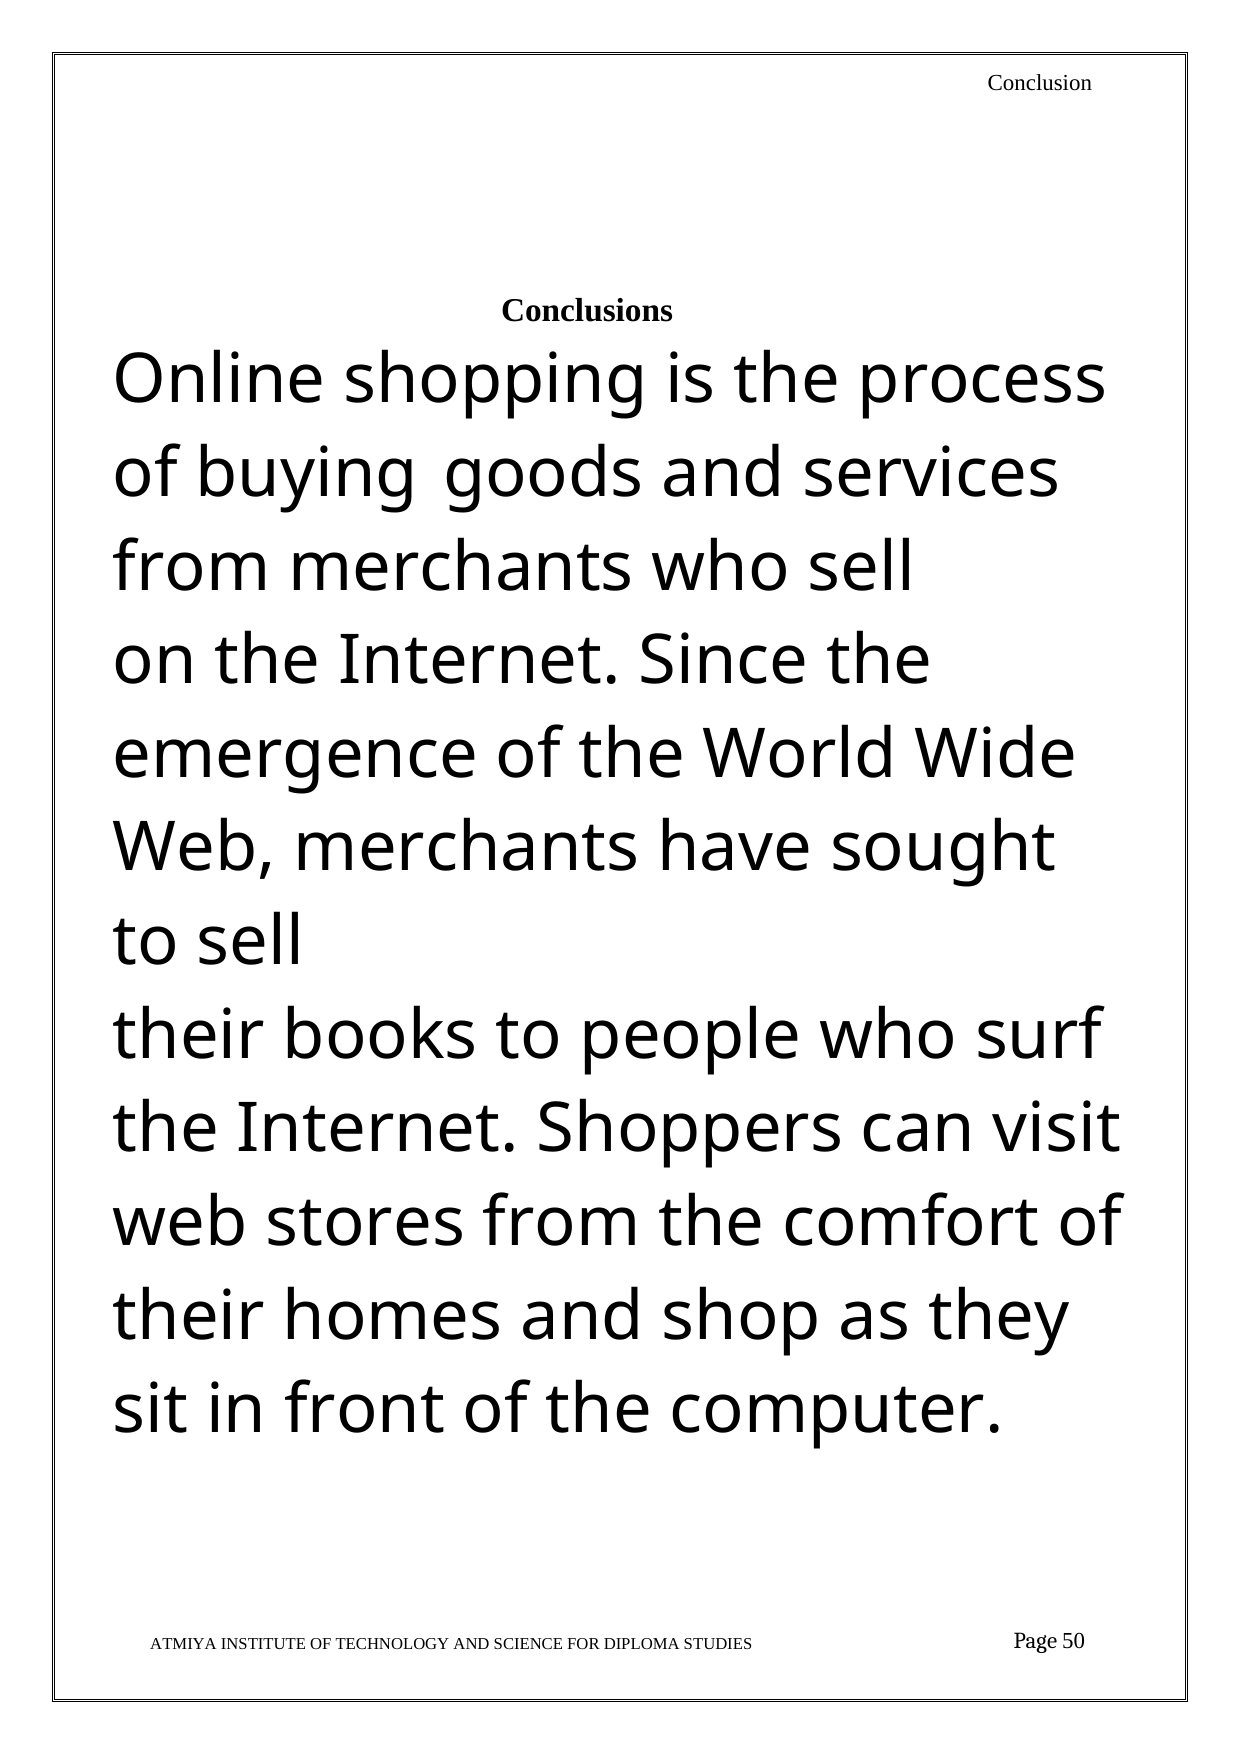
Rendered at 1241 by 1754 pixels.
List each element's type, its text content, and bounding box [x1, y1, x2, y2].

text their books to people who surf the Internet. Shoppers can visit web stores from the comfort of [112, 984, 1128, 1266]
text on the Internet. Since the emergence of the World Wide Web, merchants have sought to sell [112, 610, 1128, 984]
text Conclusions [238, 291, 936, 329]
text Online shopping is the process of buying goods and services from merchants who sell [112, 329, 1128, 610]
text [112, 1266, 1128, 1453]
